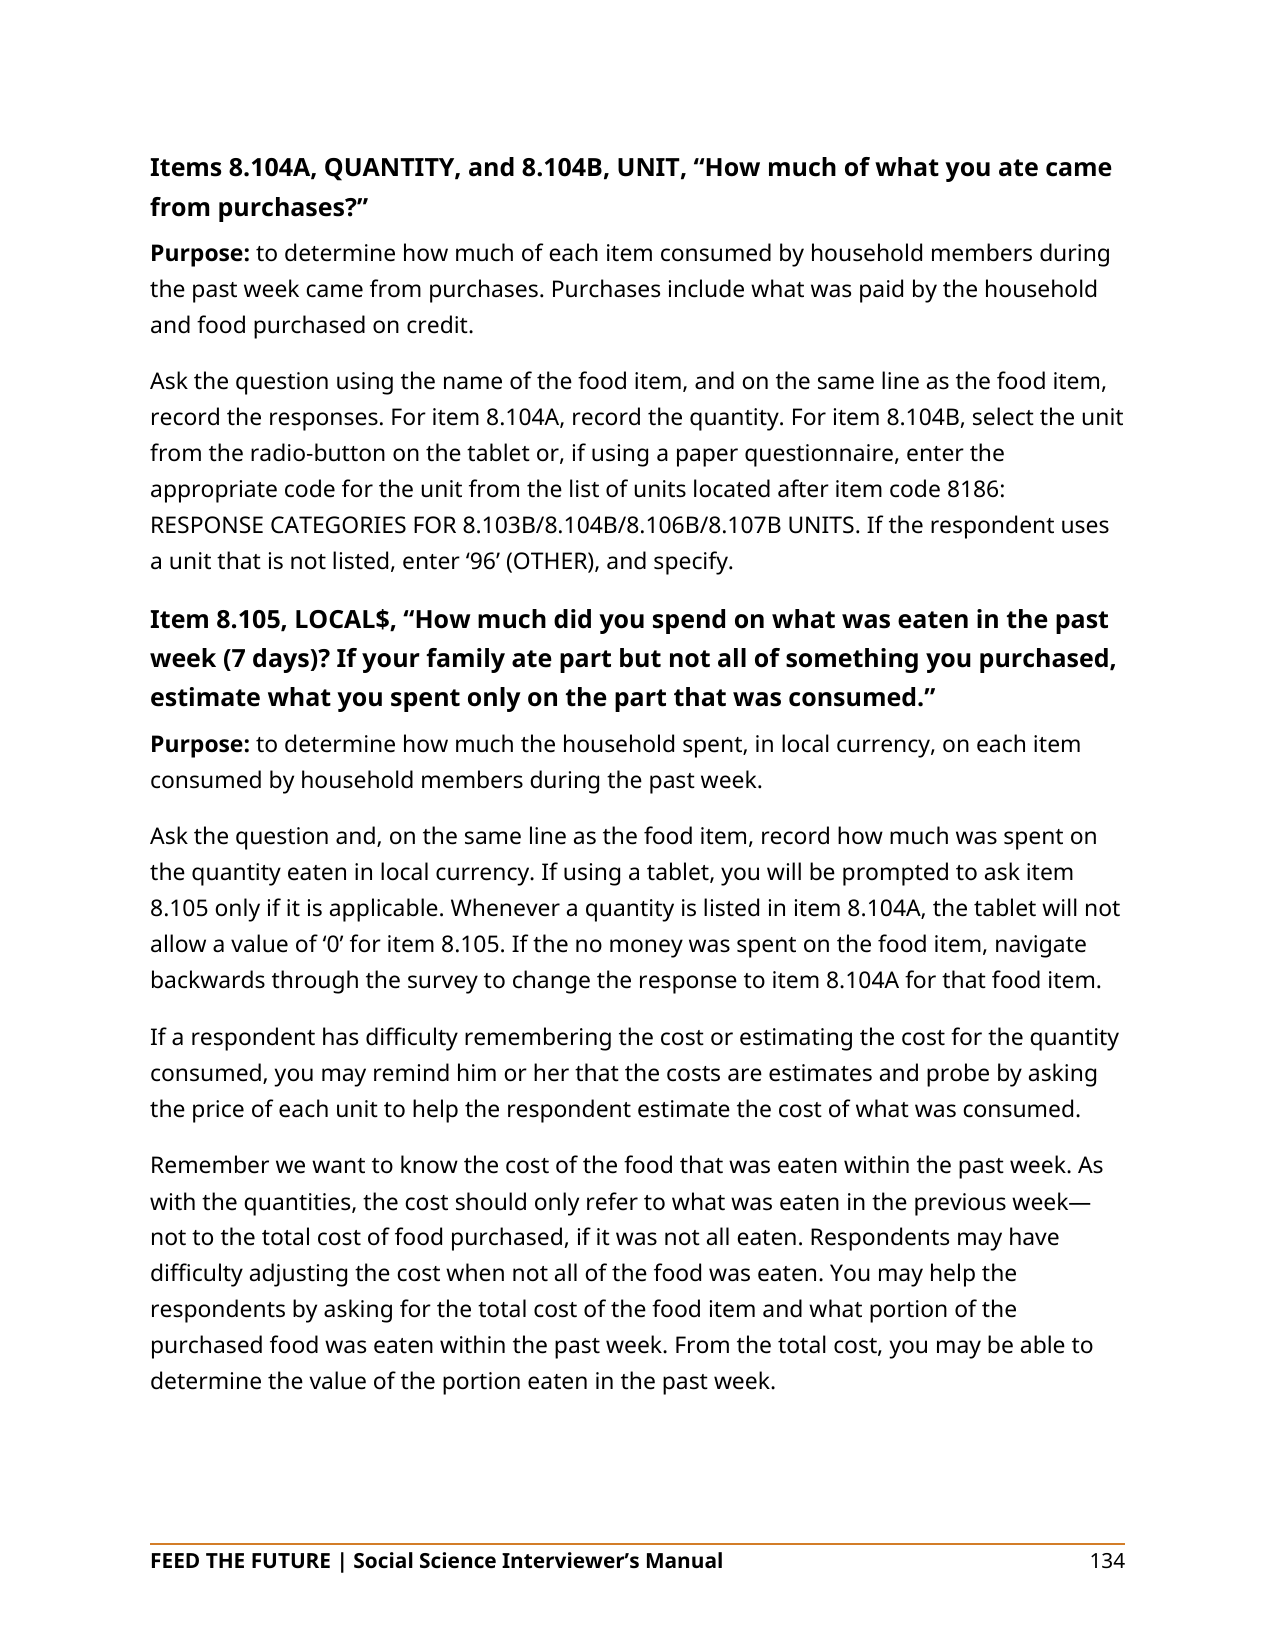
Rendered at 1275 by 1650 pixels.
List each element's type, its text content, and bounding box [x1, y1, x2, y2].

text Ask the question and, on the same line as the food item, record how much was spent on the quantity eaten in local currency. If using a tablet, you will be prompted to ask item 8.105 only if it is applicable. Whenever a quantity is listed in item 8.104A, the tablet will not allow a value of ‘0’ for item 8.105. If the no money was spent on the food item, navigate backwards through the survey to change the response to item 8.104A for that food item. [150, 820, 1125, 995]
subtitle Items 8.104A, QUANTITY, and 8.104B, UNIT, “How much of what you ate came from purchases?” [150, 150, 1125, 223]
text Purpose: to determine how much of each item consumed by household members during the past week came from purchases. Purchases include what was paid by the household and food purchased on credit. [150, 237, 1125, 340]
text Remember we want to know the cost of the food that was eaten within the past week. As with the quantities, the cost should only refer to what was eaten in the previous week—not to the total cost of food purchased, if it was not all eaten. Respondents may have difficulty adjusting the cost when not all of the food was eaten. You may help the respondents by asking for the total cost of the food item and what portion of the purchased food was eaten within the past week. From the total cost, you may be able to determine the value of the portion eaten in the past week. [150, 1149, 1125, 1396]
subtitle Item 8.105, LOCAL$, “How much did you spend on what was eaten in the past week (7 days)? If your family ate part but not all of something you purchased, estimate what you spent only on the part that was consumed.” [150, 602, 1125, 714]
text If a respondent has difficulty remembering the cost or estimating the cost for the quantity consumed, you may remind him or her that the costs are estimates and probe by asking the price of each unit to help the respondent estimate the cost of what was consumed. [150, 1021, 1125, 1124]
text Purpose: to determine how much the household spent, in local currency, on each item consumed by household members during the past week. [150, 728, 1125, 795]
text Ask the question using the name of the food item, and on the same line as the food item, record the responses. For item 8.104A, record the quantity. For item 8.104B, select the unit from the radio-button on the tablet or, if using a paper questionnaire, enter the appropriate code for the unit from the list of units located after item code 8186: RESPONSE CATEGORIES FOR 8.103B/8.104B/8.106B/8.107B UNITS. If the respondent uses a unit that is not listed, enter ‘96’ (OTHER), and specify. [150, 365, 1125, 576]
